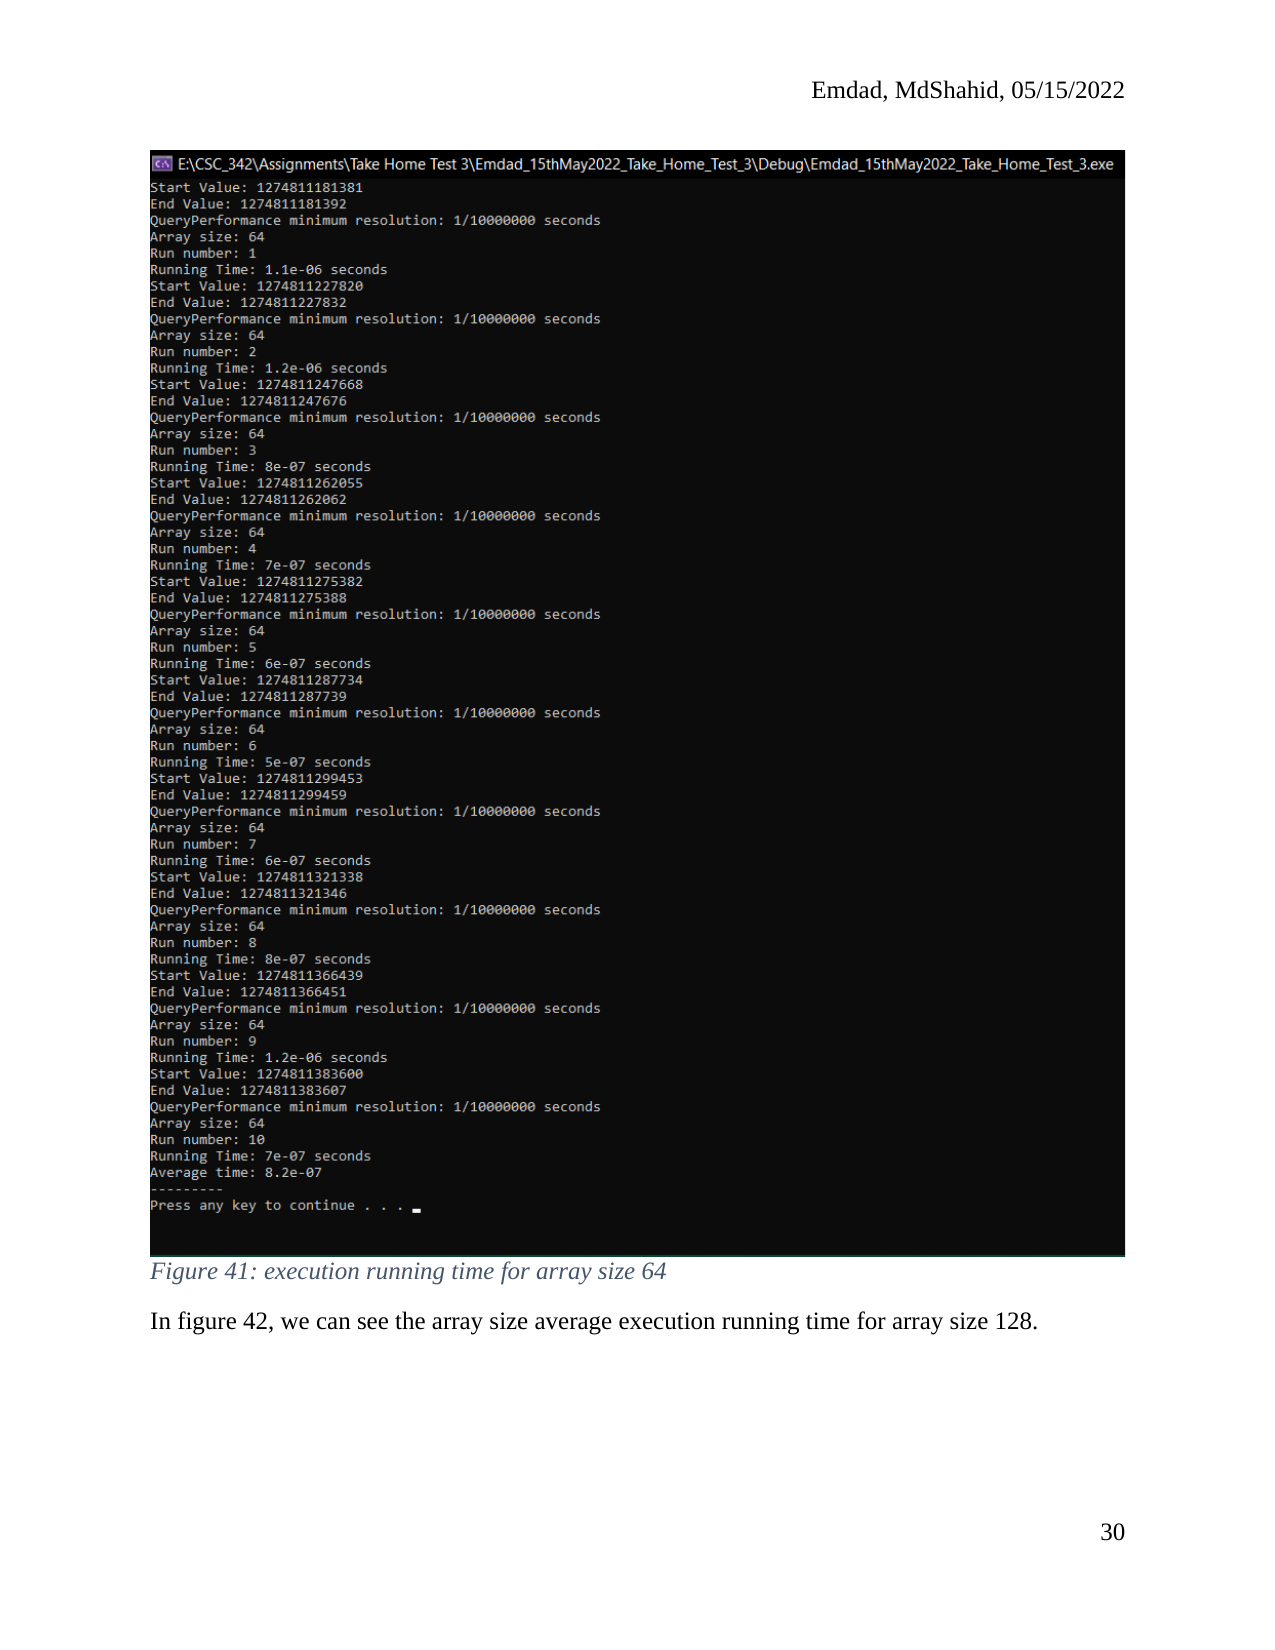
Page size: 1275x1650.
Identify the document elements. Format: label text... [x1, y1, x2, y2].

picture [150, 150, 1125, 1257]
text Figure 41: execution running time for array size 64 [150, 1257, 1125, 1285]
text In figure 42, we can see the array size average execution running time for array size 128. [150, 1306, 1125, 1334]
